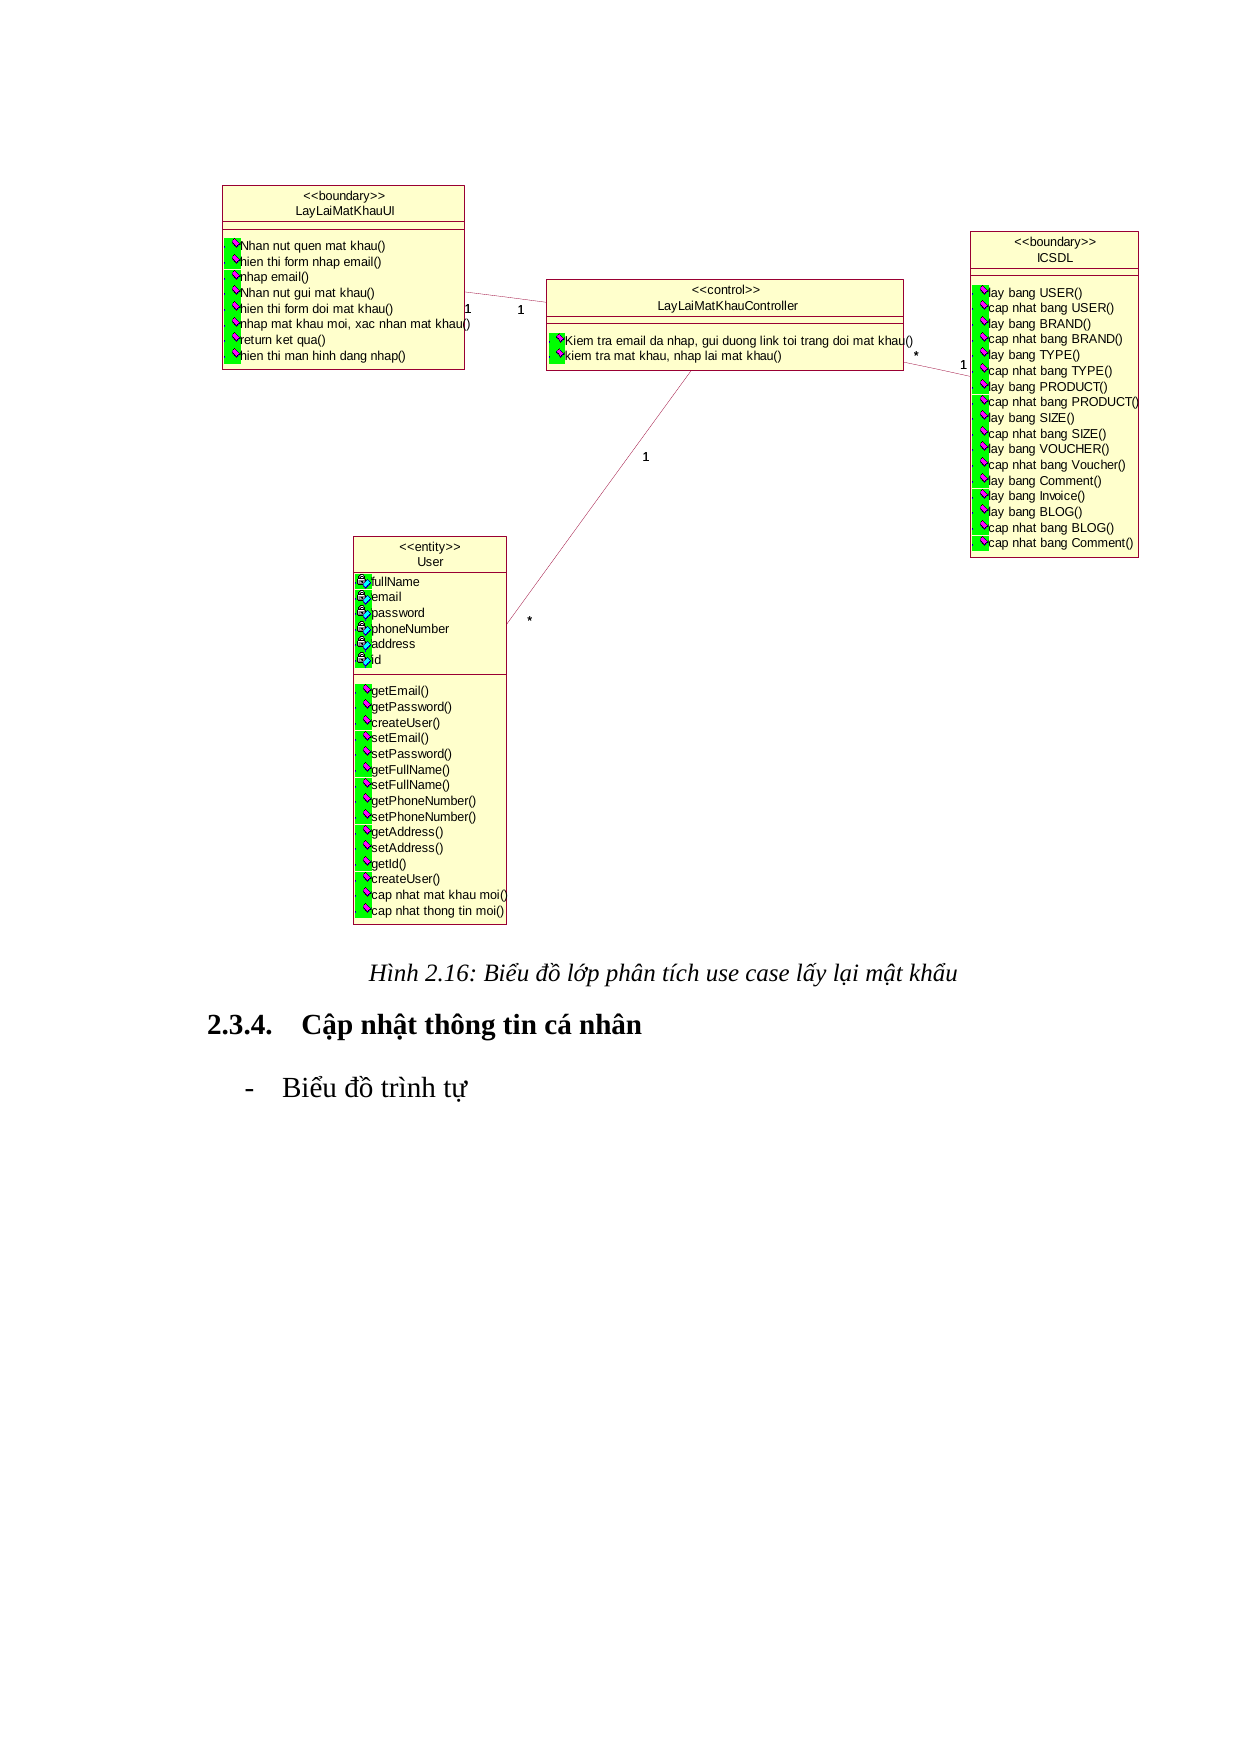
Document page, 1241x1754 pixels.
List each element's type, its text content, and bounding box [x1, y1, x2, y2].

subtitle Cập nhật thông tin cá nhân [207, 1007, 1122, 1041]
list Biểu đồ trình tự [244, 1070, 1122, 1104]
text Hình 2.16: Biểu đồ lớp phân tích use case lấy lại mật khẩu [207, 958, 1122, 987]
